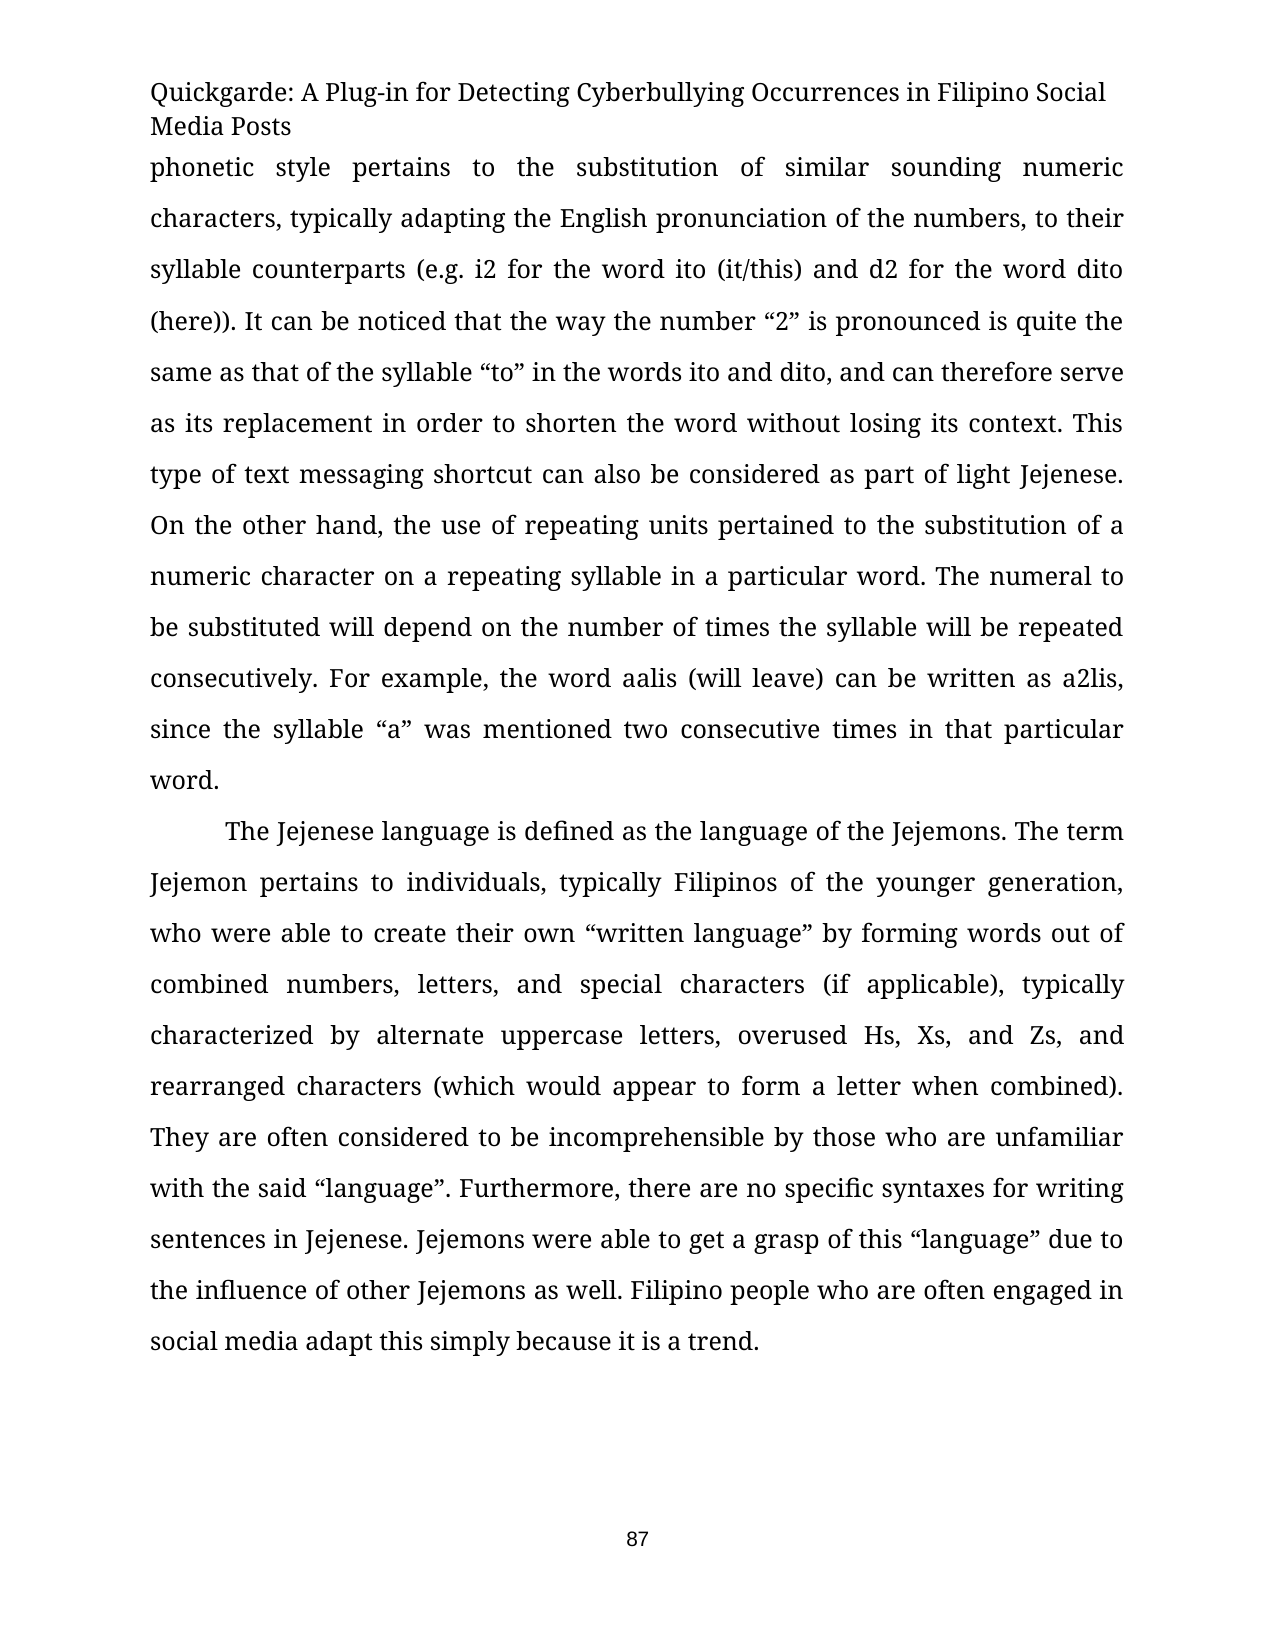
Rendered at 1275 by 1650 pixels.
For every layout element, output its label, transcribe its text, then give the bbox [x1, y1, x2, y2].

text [150, 150, 1125, 797]
text The Jejenese language is defined as the language of the Jejemons. The term Jejemon pertains to individuals, typically Filipinos of the younger generation, who were able to create their own “written language” by forming words out of combined numbers, letters, and special characters (if applicable), typically characterized by alternate uppercase letters, overused Hs, Xs, and Zs, and rearranged characters (which would appear to form a letter when combined). They are often considered to be incomprehensible by those who are unfamiliar with the said “language”. Furthermore, there are no specific syntaxes for writing sentences in Jejenese. Jejemons were able to get a grasp of this “language” due to the influence of other Jejemons as well. Filipino people who are often engaged in social media adapt this simply because it is a trend. [150, 813, 1125, 1358]
